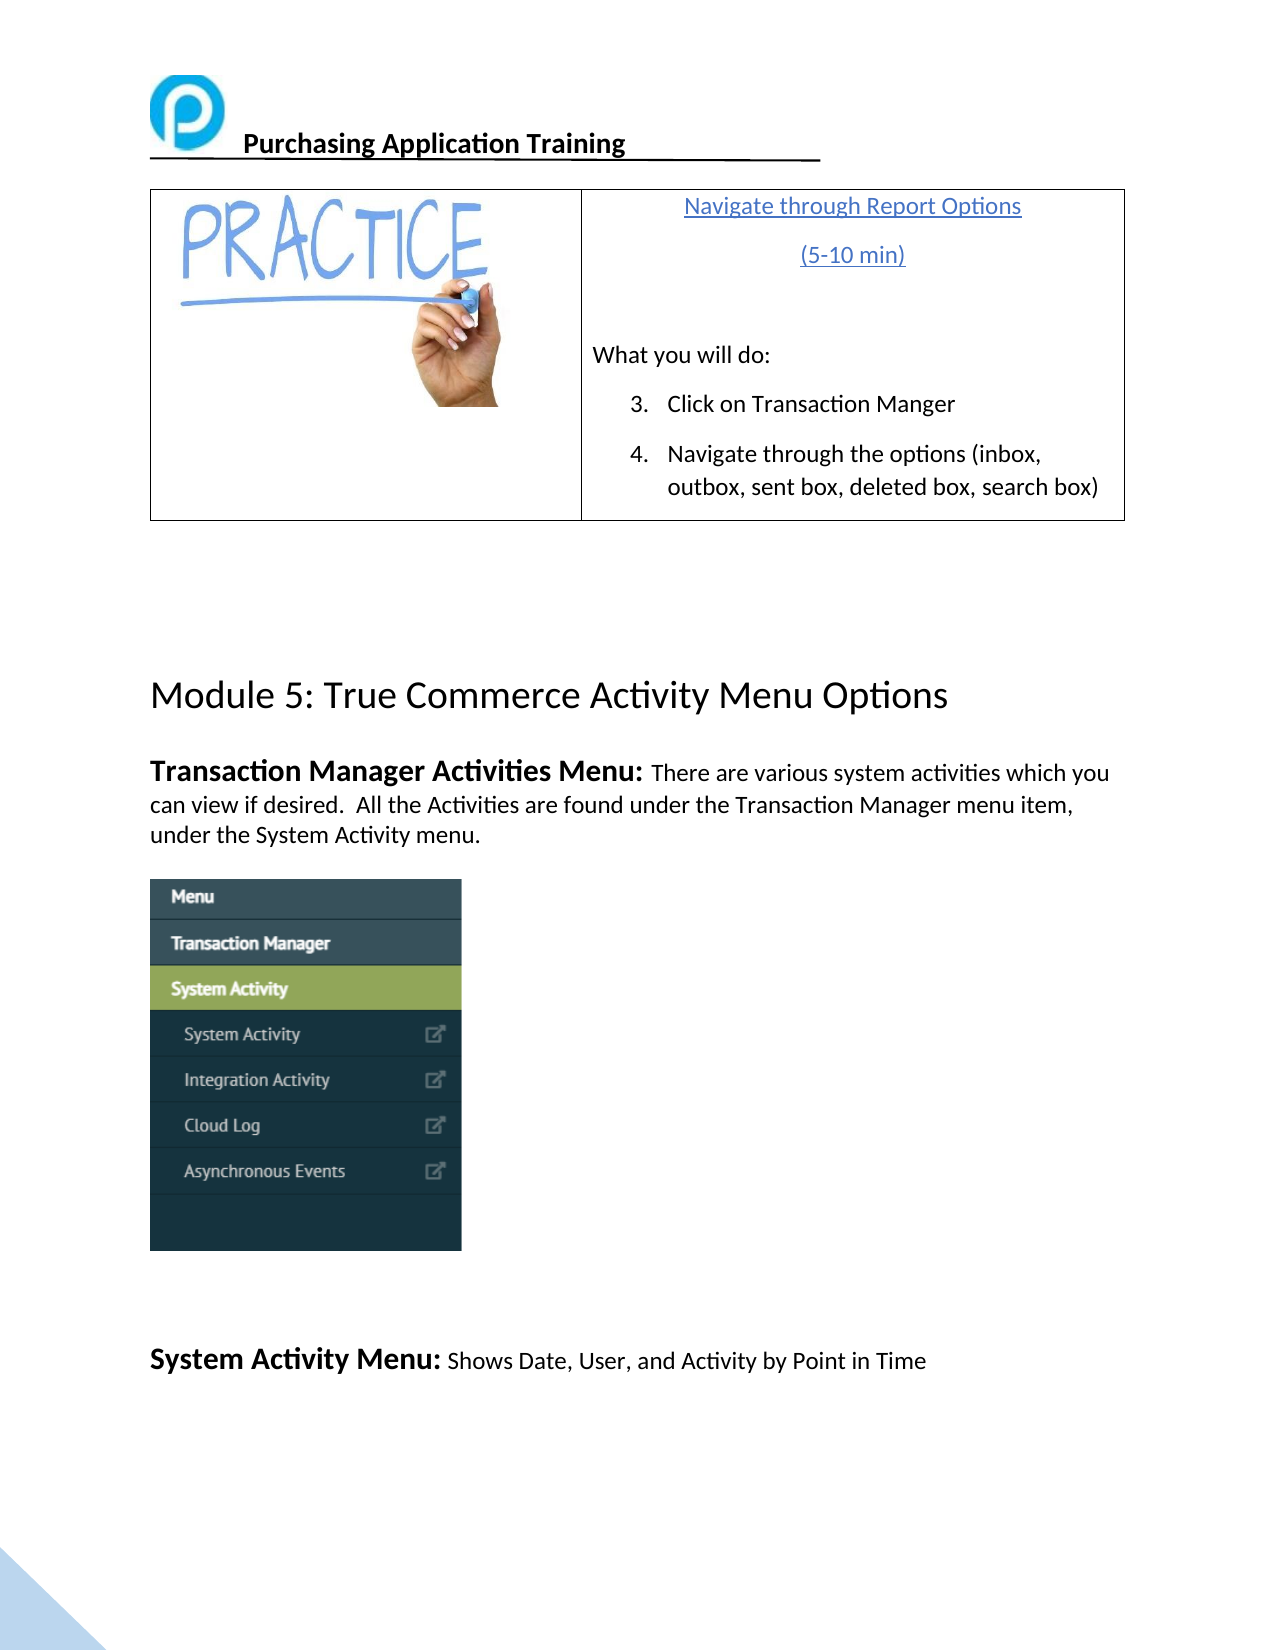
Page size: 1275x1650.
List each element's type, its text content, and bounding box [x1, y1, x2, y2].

table_header Navigate through Report Options (5-10 min) What you will do: Click on Transaction Manger Navigate through the options (inbox, outbox, sent box, deleted box, search box) [582, 190, 1124, 520]
picture [150, 75, 228, 154]
picture [161, 190, 511, 407]
table_header [151, 190, 581, 520]
picture [150, 75, 173, 103]
text System Activity Menu: Shows Date, User, and Activity by Point in Time [150, 1339, 1125, 1378]
text Module 5: True Commerce Activity Menu Options [150, 670, 1125, 718]
picture [150, 879, 464, 1251]
text Transaction Manager Activities Menu: There are various system activities which you can view if desired. All the Activities are found under the Transaction Manager menu item, under the System Activity menu. [150, 751, 1125, 850]
